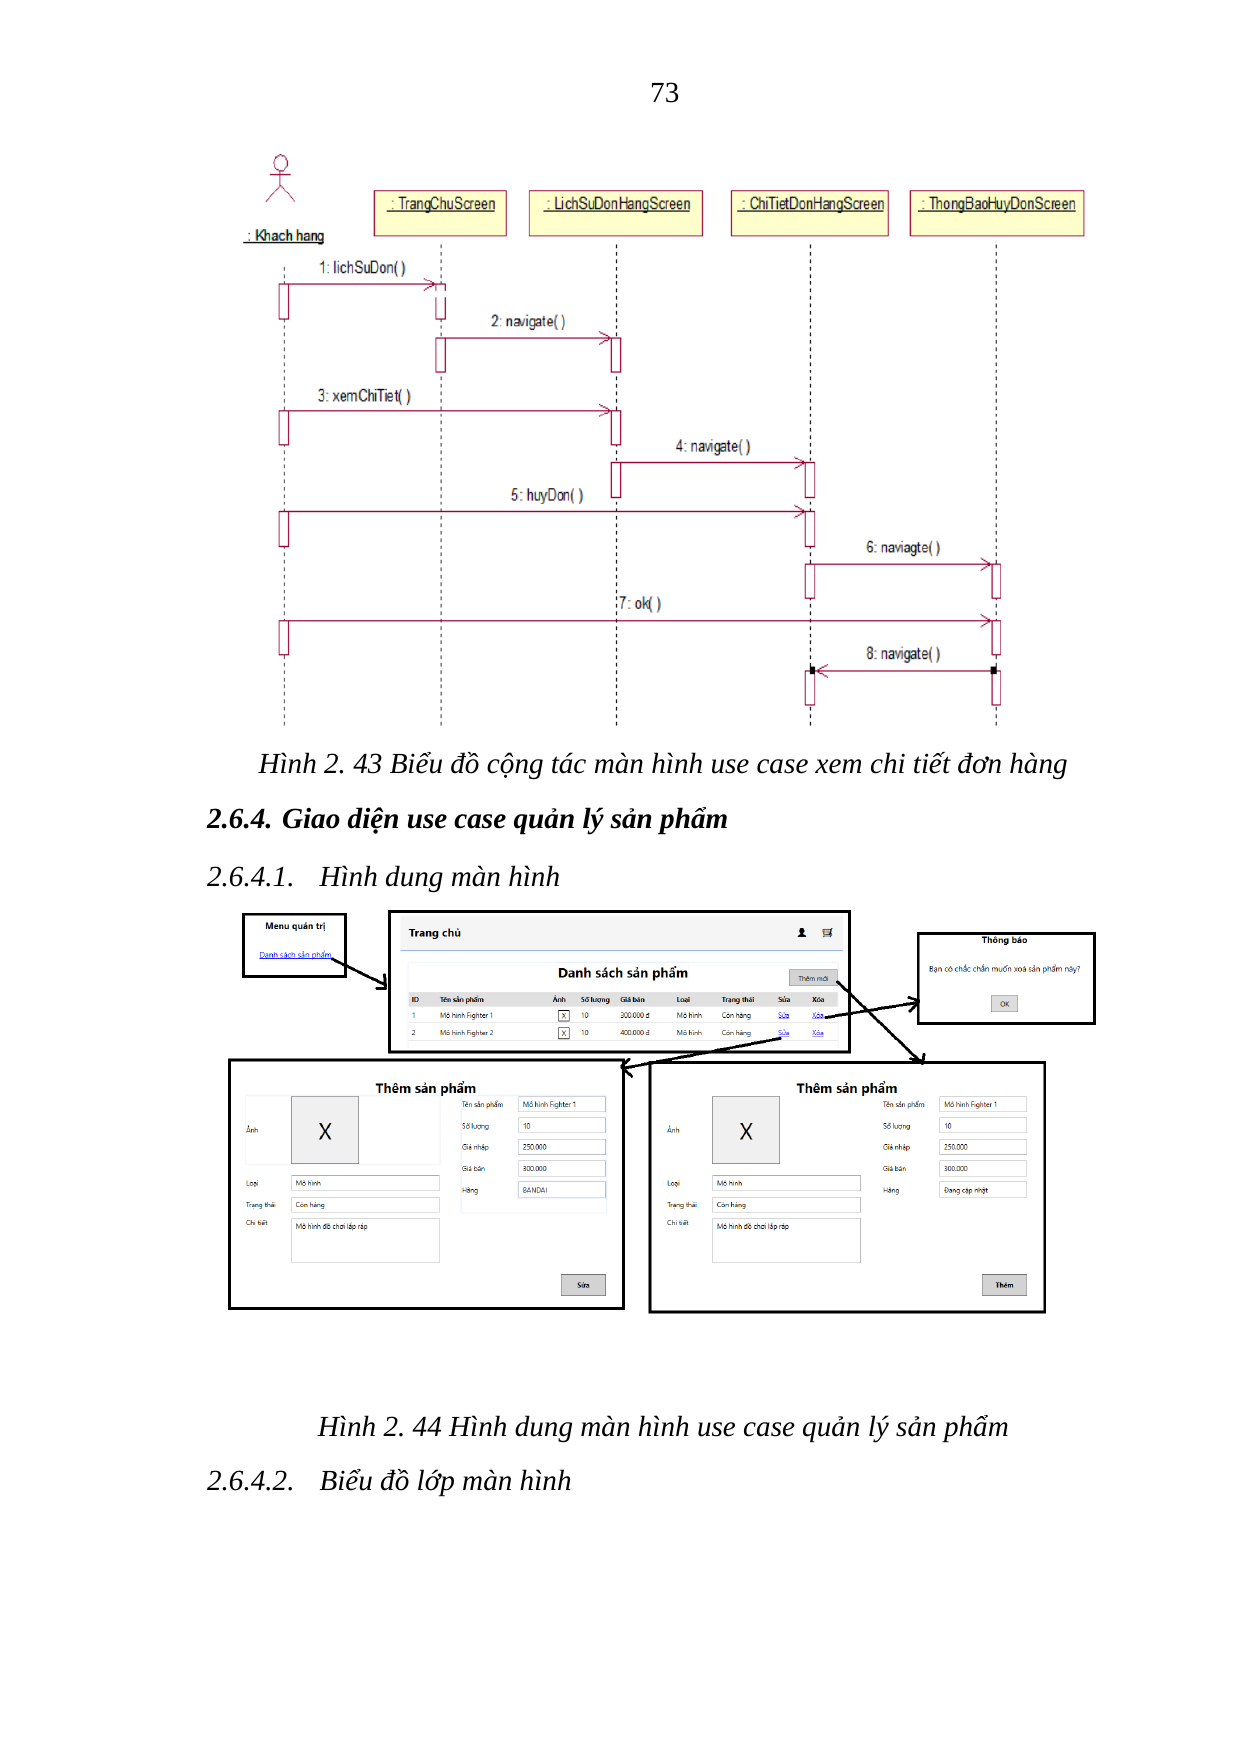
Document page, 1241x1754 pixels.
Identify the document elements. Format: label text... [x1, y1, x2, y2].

text Hình 2. 43 Biểu đồ cộng tác màn hình use case xem chi tiết đơn hàng [207, 746, 1122, 780]
text Hình 2. 44 Hình dung màn hình use case quản lý sản phẩm [207, 1409, 1122, 1443]
list Biểu đồ lớp màn hình [207, 1463, 1122, 1497]
picture [206, 895, 1123, 1390]
picture [240, 147, 1089, 727]
subtitle Giao diện use case quản lý sản phẩm [207, 801, 1122, 834]
list Hình dung màn hình [207, 859, 1122, 893]
